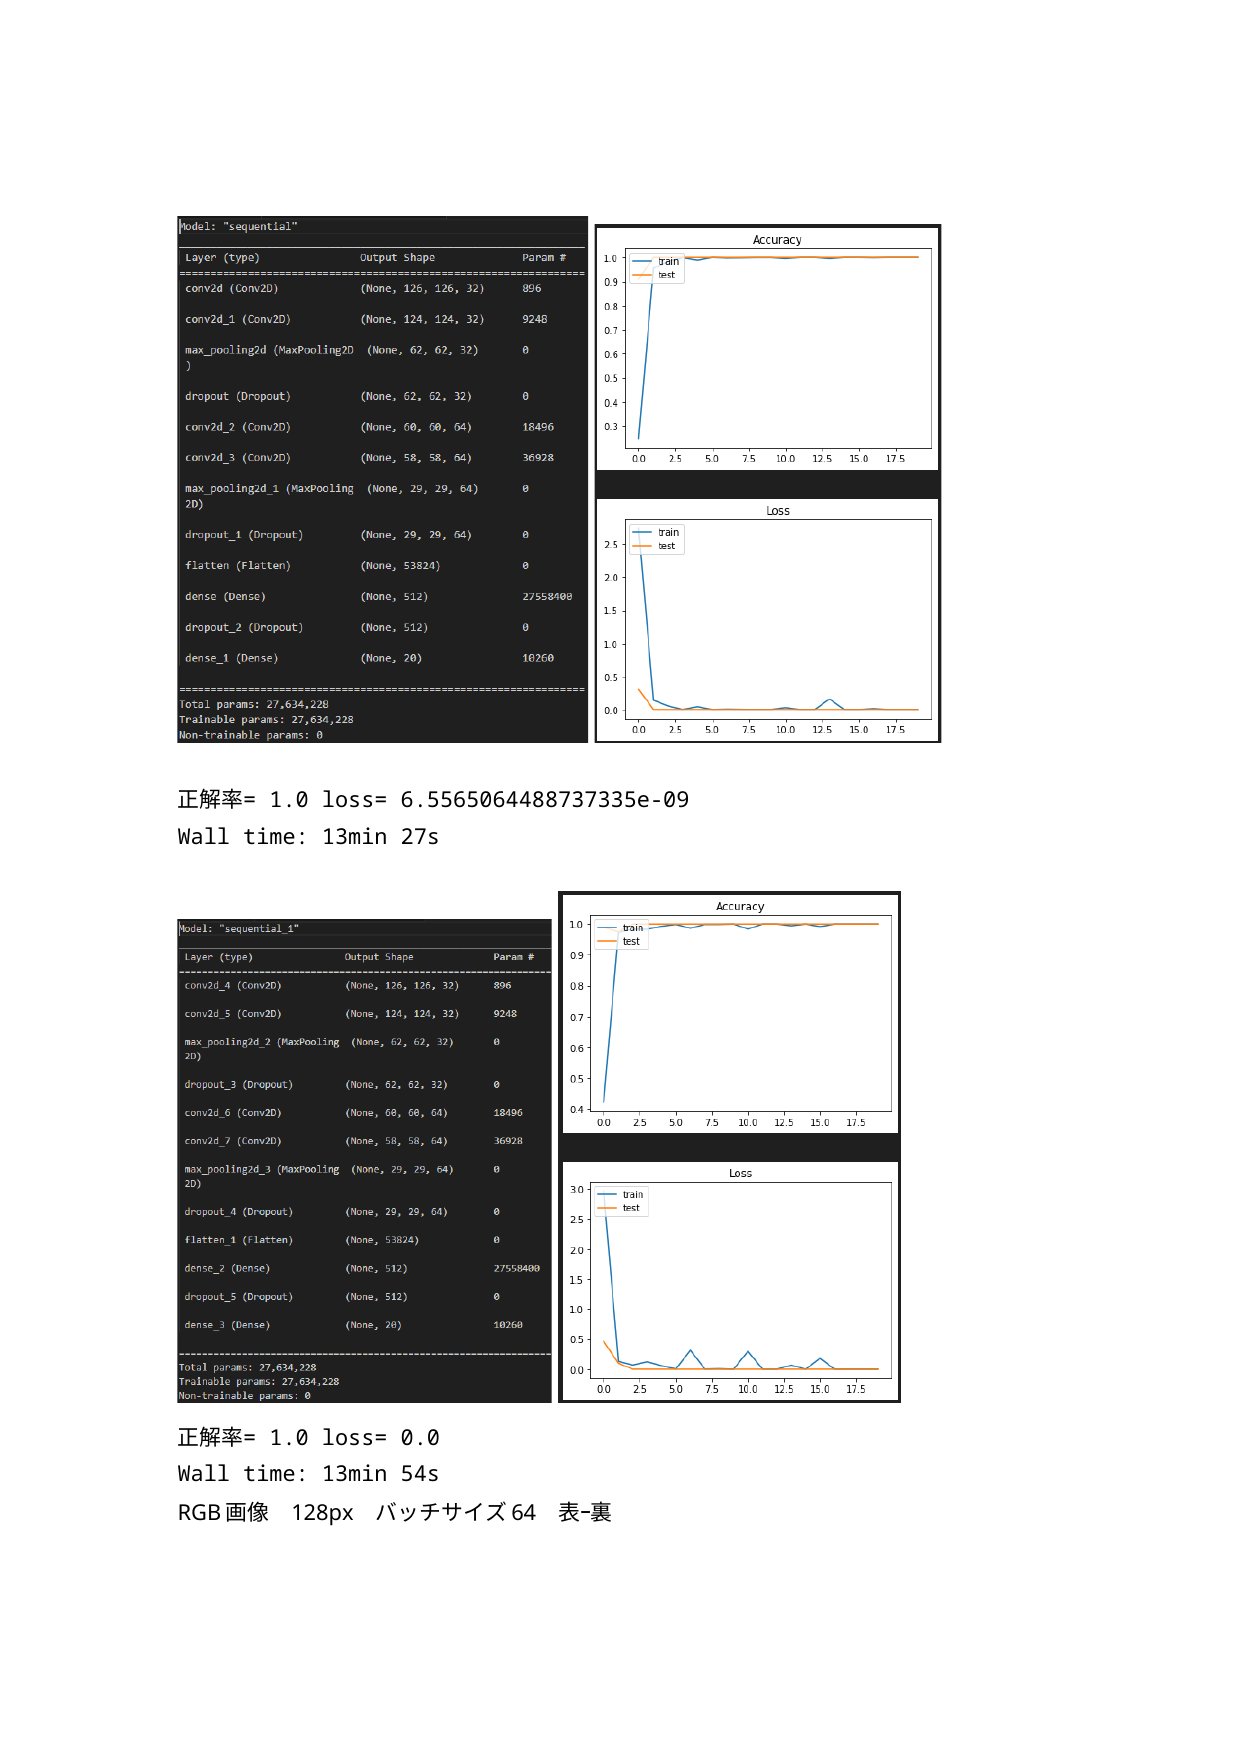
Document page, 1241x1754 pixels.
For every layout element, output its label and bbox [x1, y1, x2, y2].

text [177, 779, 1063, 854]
picture [558, 891, 901, 1403]
picture [177, 216, 589, 743]
picture [594, 224, 942, 743]
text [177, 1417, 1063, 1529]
picture [177, 919, 552, 1403]
